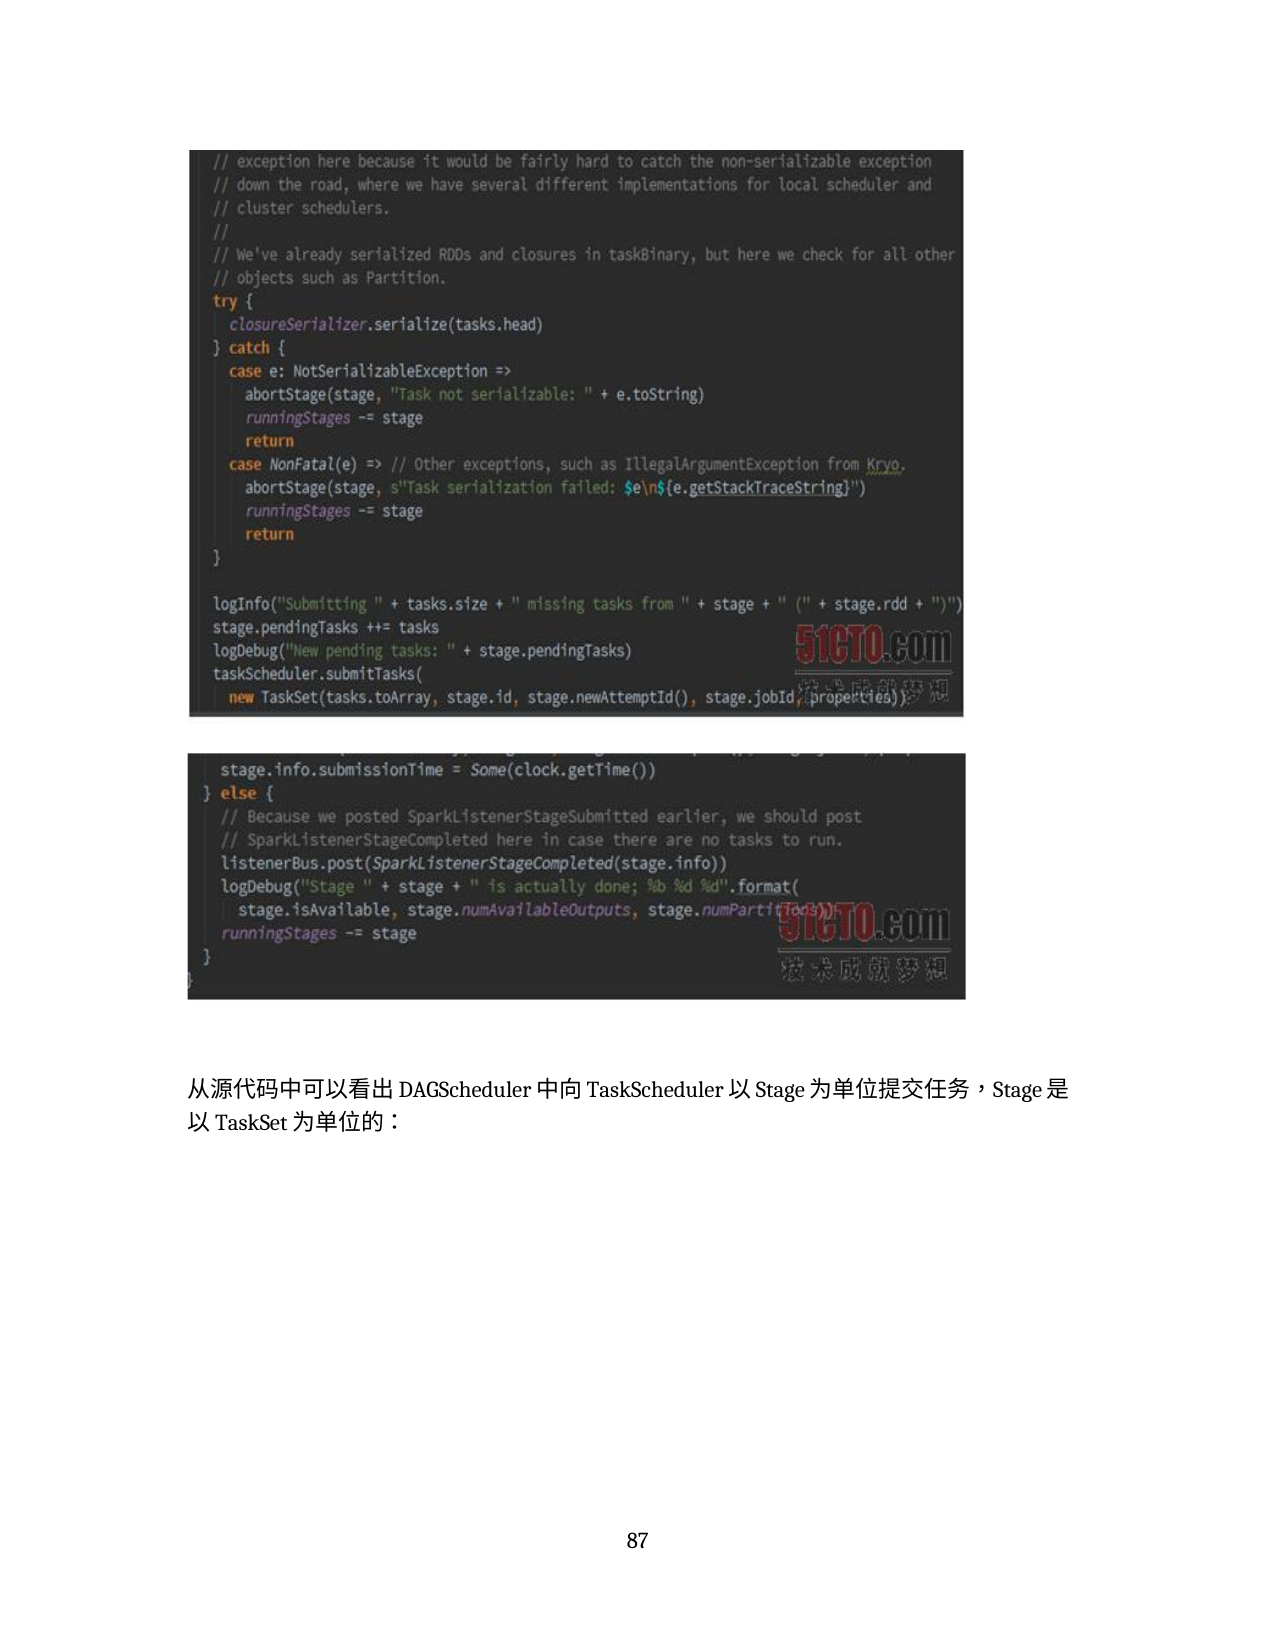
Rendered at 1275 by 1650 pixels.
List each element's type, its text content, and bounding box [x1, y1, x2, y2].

picture [187, 752, 966, 1003]
picture [187, 150, 966, 725]
text 从源代码中可以看出DAGScheduler中向TaskScheduler以Stage为单位提交任务，Stage是以TaskSet为单位的： [187, 1073, 1087, 1137]
